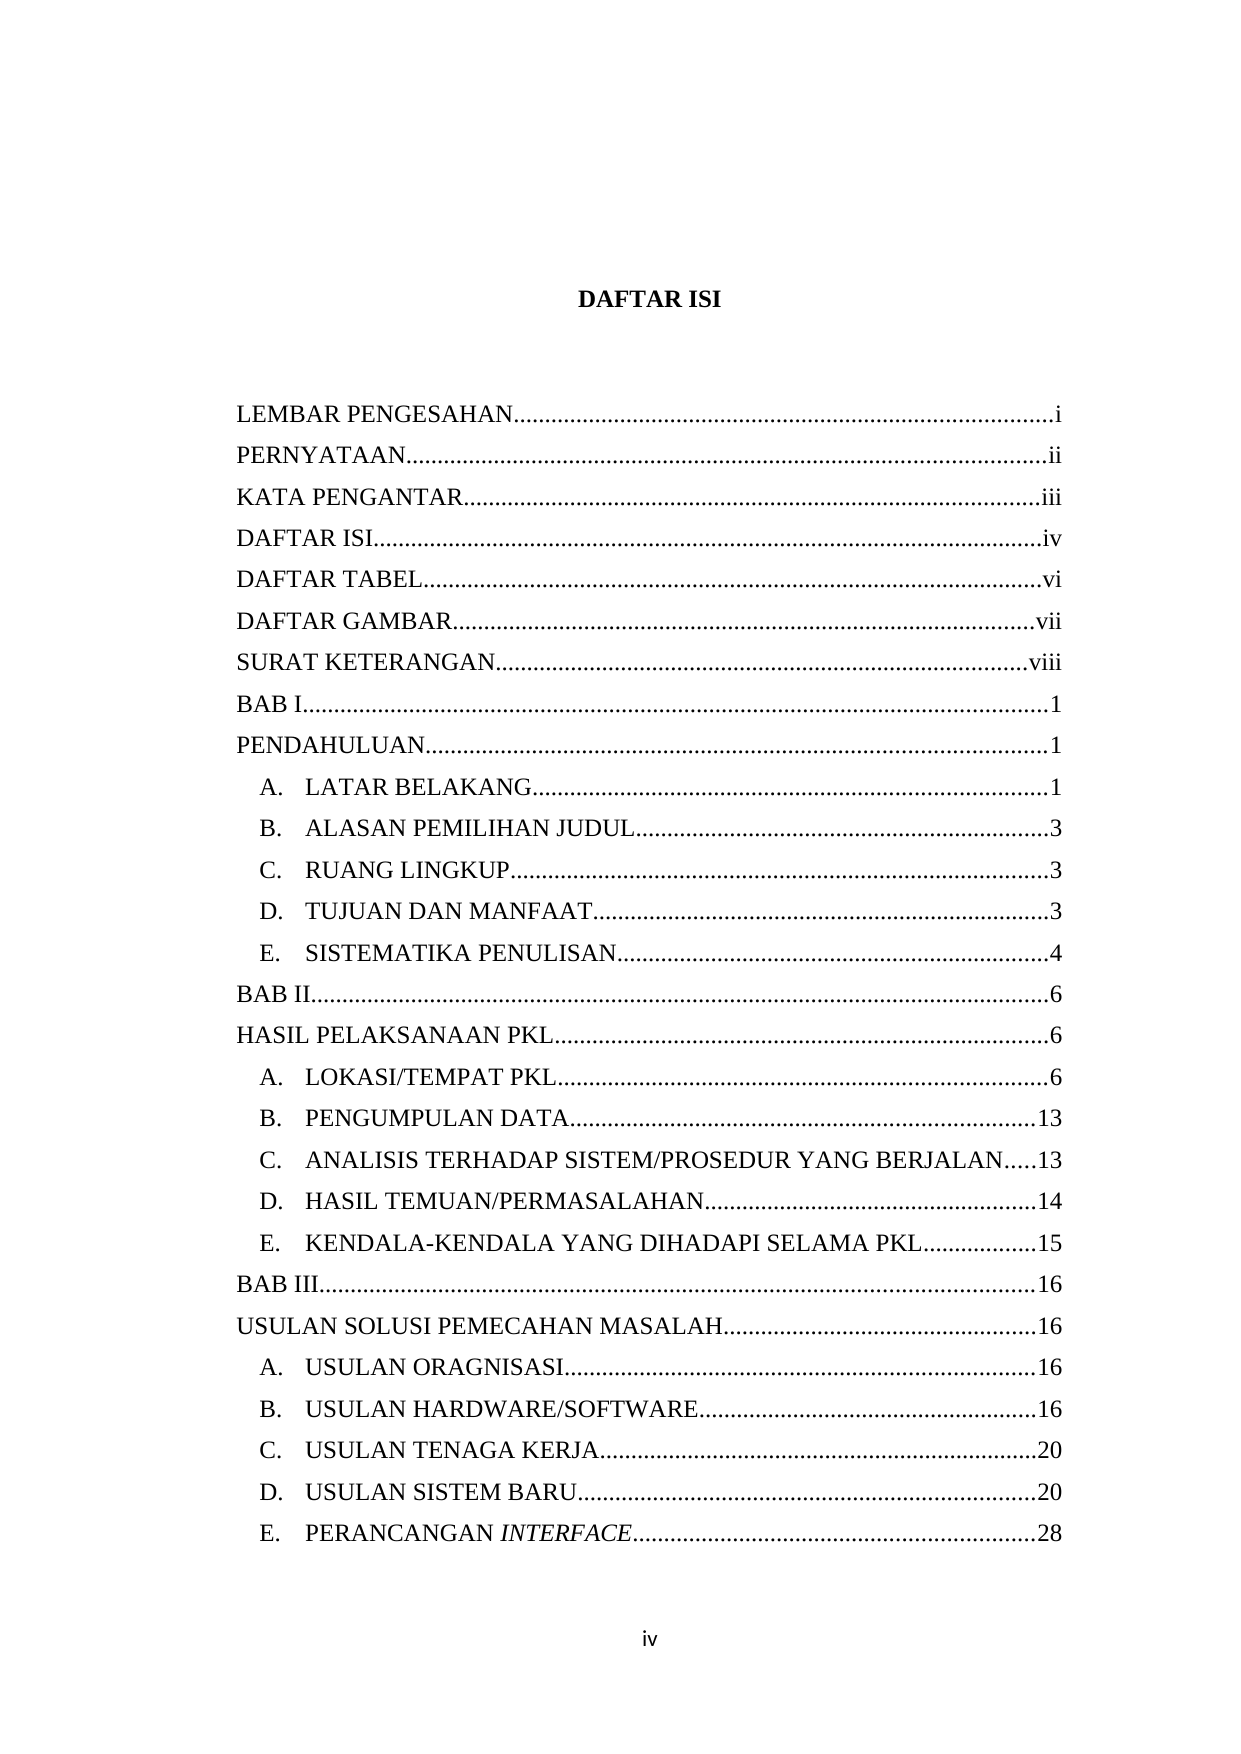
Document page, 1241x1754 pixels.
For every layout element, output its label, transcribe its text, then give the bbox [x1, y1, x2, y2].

subtitle DAFTAR ISI [236, 284, 1063, 313]
